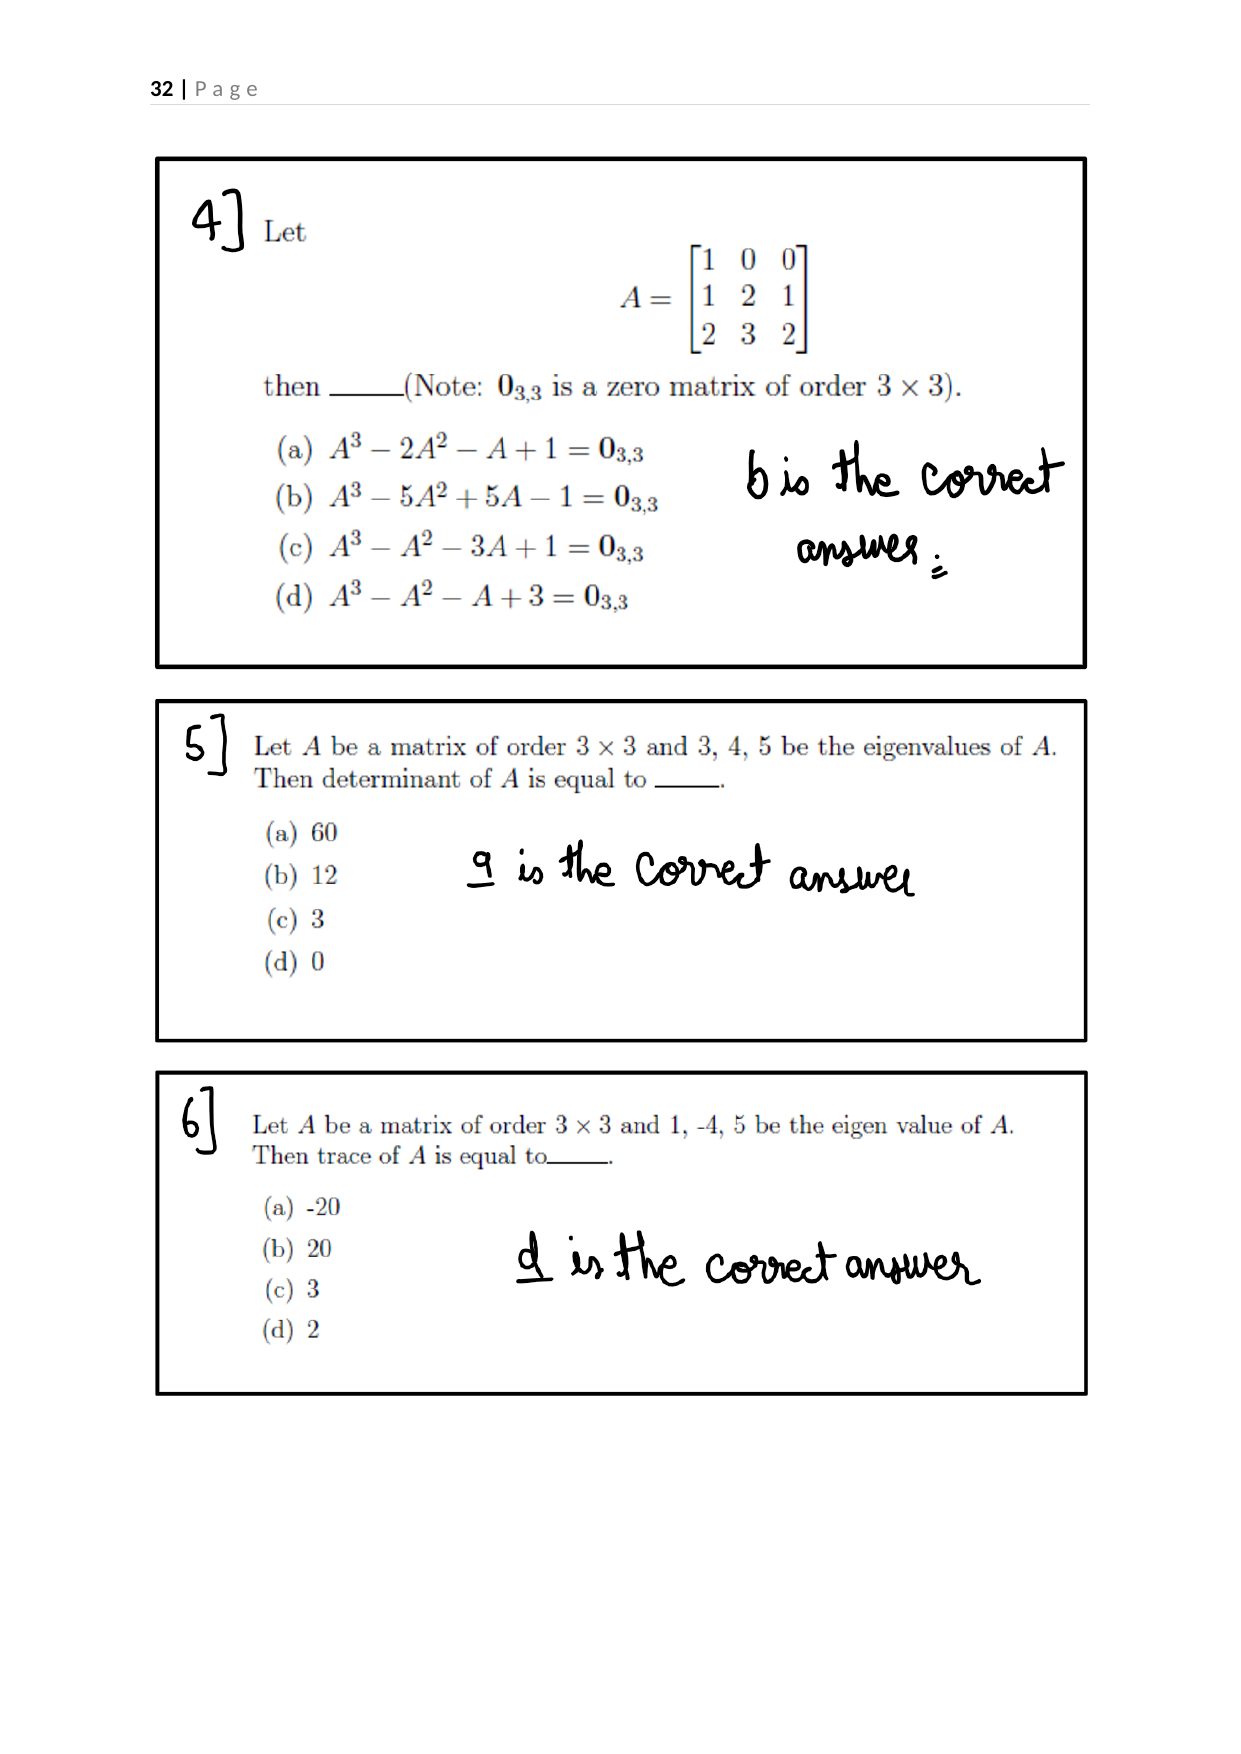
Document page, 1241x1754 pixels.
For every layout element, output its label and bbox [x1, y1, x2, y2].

picture [150, 1065, 1091, 1401]
picture [150, 693, 1091, 1047]
picture [150, 150, 1091, 675]
